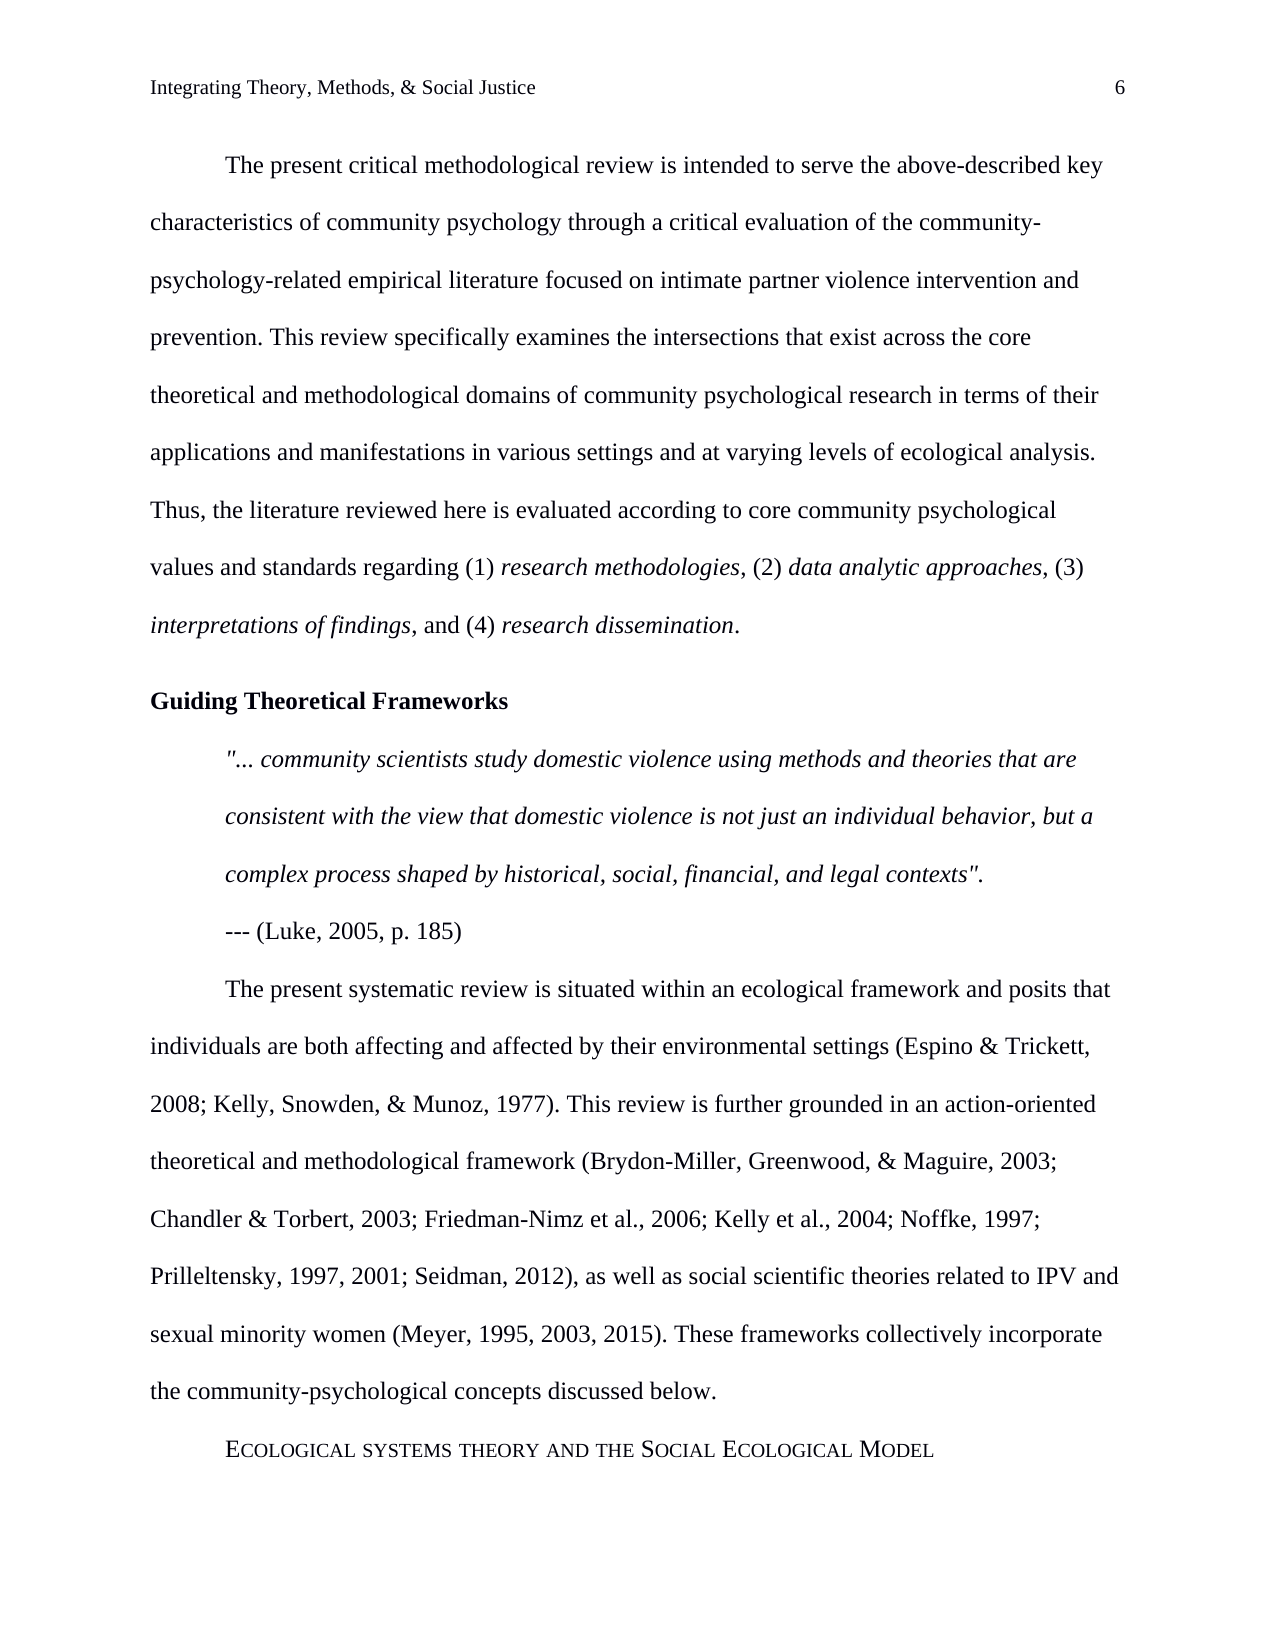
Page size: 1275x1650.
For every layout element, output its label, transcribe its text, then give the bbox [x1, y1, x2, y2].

text The present systematic review is situated within an ecological framework and posits that individuals are both affecting and affected by their environmental settings (Espino & Trickett, 2008; Kelly, Snowden, & Munoz, 1977). This review is further grounded in an action-oriented theoretical and methodological framework (Brydon-Miller, Greenwood, & Maguire, 2003; Chandler & Torbert, 2003; Friedman-Nimz et al., 2006; Kelly et al., 2004; Noffke, 1997; Prilleltensky, 1997, 2001; Seidman, 2012), as well as social scientific theories related to IPV and sexual minority women (Meyer, 1995, 2003, 2015). These frameworks collectively incorporate the community-psychological concepts discussed below. [150, 974, 1125, 1405]
subtitle Guiding Theoretical Frameworks [150, 686, 1125, 715]
text The present critical methodological review is intended to serve the above-described key characteristics of community psychology through a critical evaluation of the community-psychology-related empirical literature focused on intimate partner violence intervention and prevention. This review specifically examines the intersections that exist across the core theoretical and methodological domains of community psychological research in terms of their applications and manifestations in various settings and at varying levels of ecological analysis. Thus, the literature reviewed here is evaluated according to core community psychological values and standards regarding (1) research methodologies, (2) data analytic approaches, (3) interpretations of findings, and (4) research dissemination. [150, 150, 1125, 639]
text Ecological systems theory and the Social Ecological Model [150, 1434, 1125, 1462]
text --- (Luke, 2005, p. 185) [225, 916, 1125, 945]
text "... community scientists study domestic violence using methods and theories that are consistent with the view that domestic violence is not just an individual behavior, but a complex process shaped by historical, social, financial, and legal contexts". [225, 744, 1125, 887]
